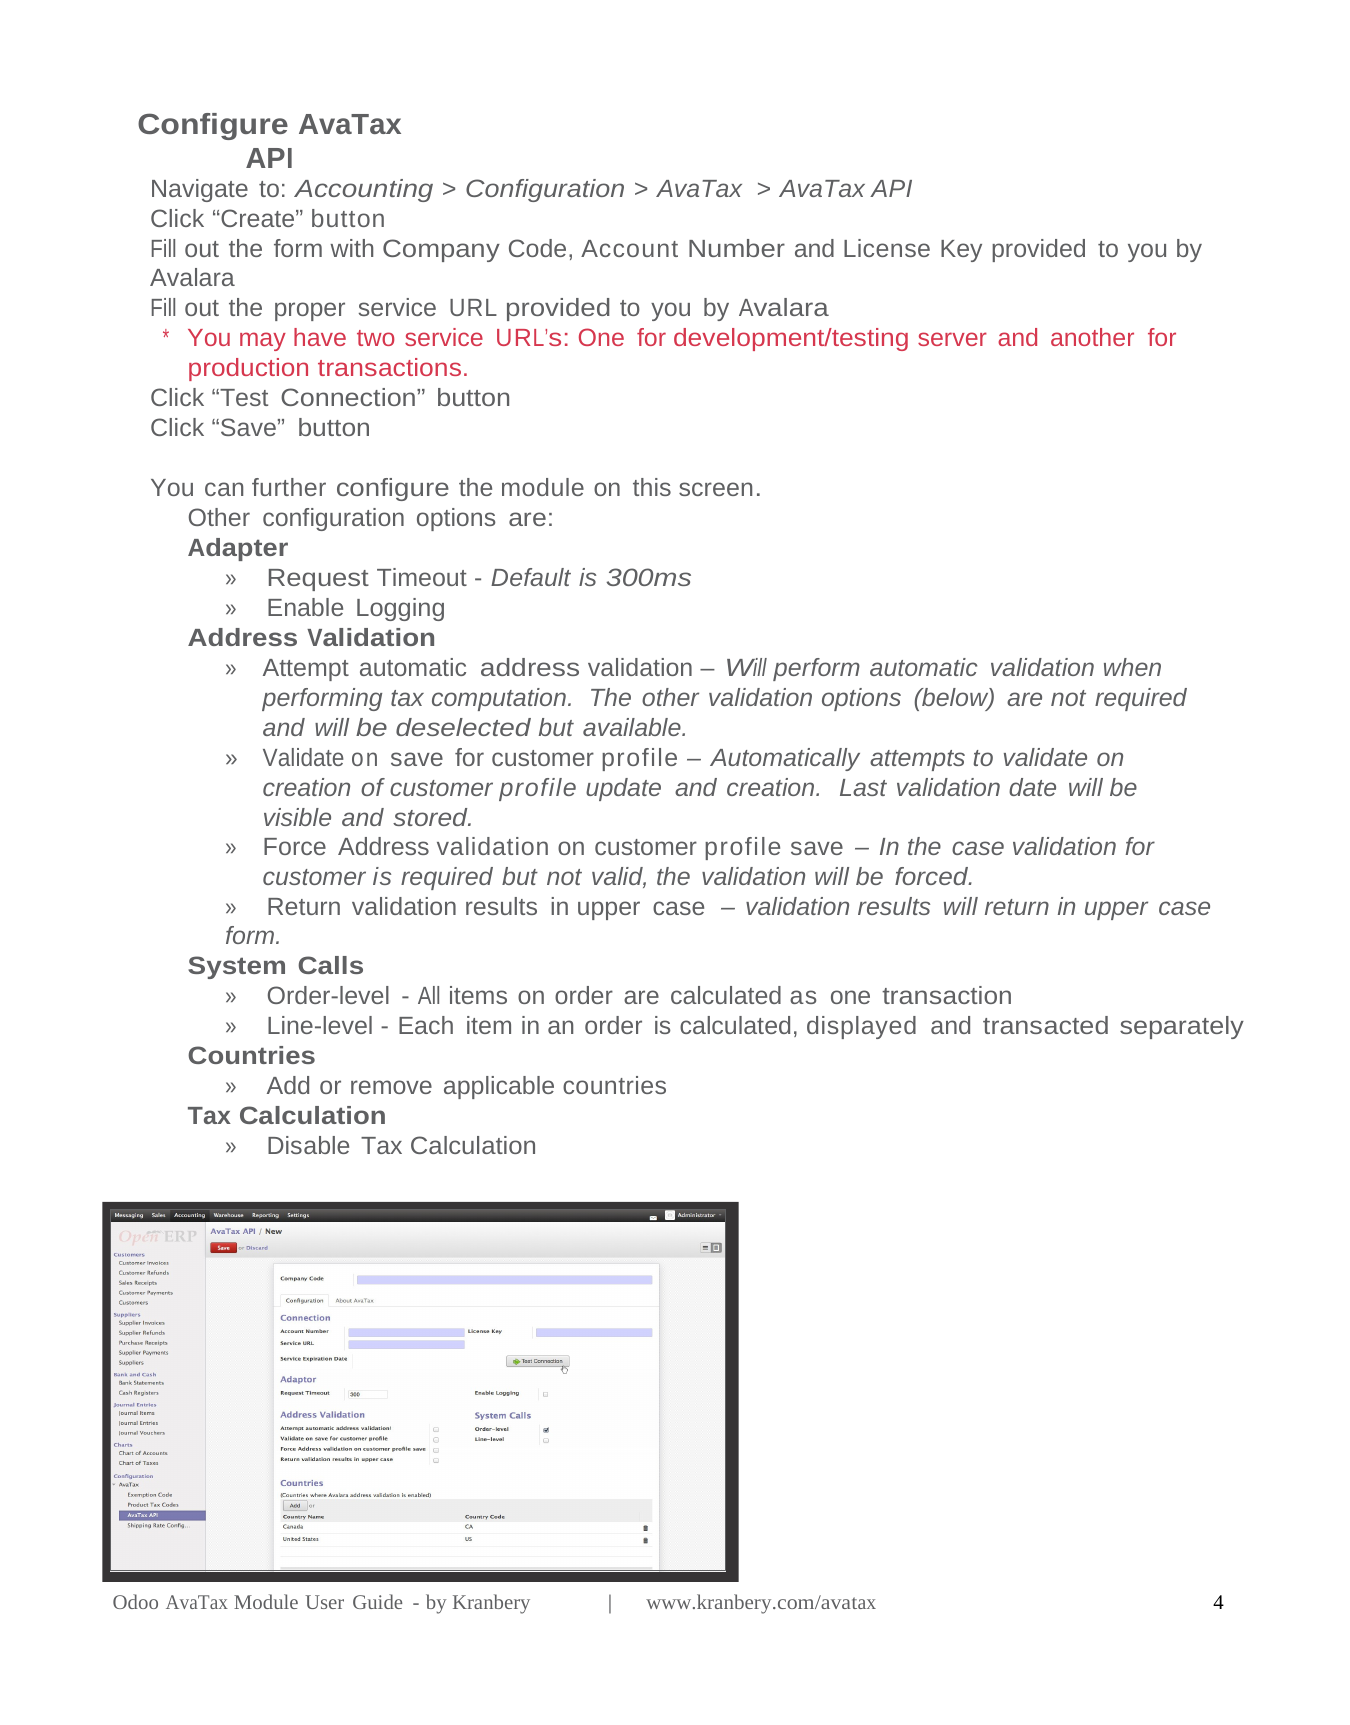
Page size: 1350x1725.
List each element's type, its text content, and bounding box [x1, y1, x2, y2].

text Click “Test Connection” button [150, 383, 1248, 412]
text » Order-level - All items on order are calculated as one transaction [225, 981, 1248, 1010]
text » Attempt automatic address validation – Will perform automatic validation when performing tax computation. The other validation options (below) are not required and will be deselected but available. [225, 653, 1227, 742]
text » Validate on save for customer profile – Automatically attempts to validate on creation of customer profile update and creation. Last validation date will be visible and stored. [225, 743, 1191, 831]
text » Enable Logging [225, 593, 1248, 622]
text Adapter [187, 533, 1248, 562]
text Click “Create” button [150, 204, 1248, 233]
text Tax Calculation [187, 1101, 1248, 1130]
text Countries [187, 1041, 1248, 1070]
text » Force Address validation on customer profile save – In the case validation for customer is required but not valid, the validation will be forced. [225, 832, 1216, 891]
text » Return validation results in upper case – validation results will return in upper case form. [225, 892, 1248, 950]
text Fill out the proper service URL provided to you by Avalara [150, 293, 1248, 322]
text » Line-level - Each item in an order is calculated, displayed and transacted separately [225, 1011, 1248, 1040]
text » Add or remove applicable countries [225, 1071, 1248, 1100]
text Navigate to: Accounting > Configuration > AvaTax > AvaTax API [150, 174, 1248, 203]
text Address Validation [187, 623, 1248, 652]
text » Request Timeout - Default is 300ms [225, 563, 1248, 592]
text Fill out the form with Company Code, Account Number and License Key provided to you by Avalara [150, 234, 1248, 292]
text You can further configure the module on this screen. [150, 473, 1248, 502]
text » Disable Tax Calculation [225, 1131, 1248, 1160]
text System Calls [187, 951, 1248, 980]
picture [111, 1210, 725, 1570]
text Click “Save” button [150, 413, 1248, 442]
text Configure AvaTax API [108, 107, 430, 174]
text * You may have two service URL’s: One for development/testing server and another for production transactions. [162, 323, 1212, 382]
text Other configuration options are: [187, 503, 1248, 532]
